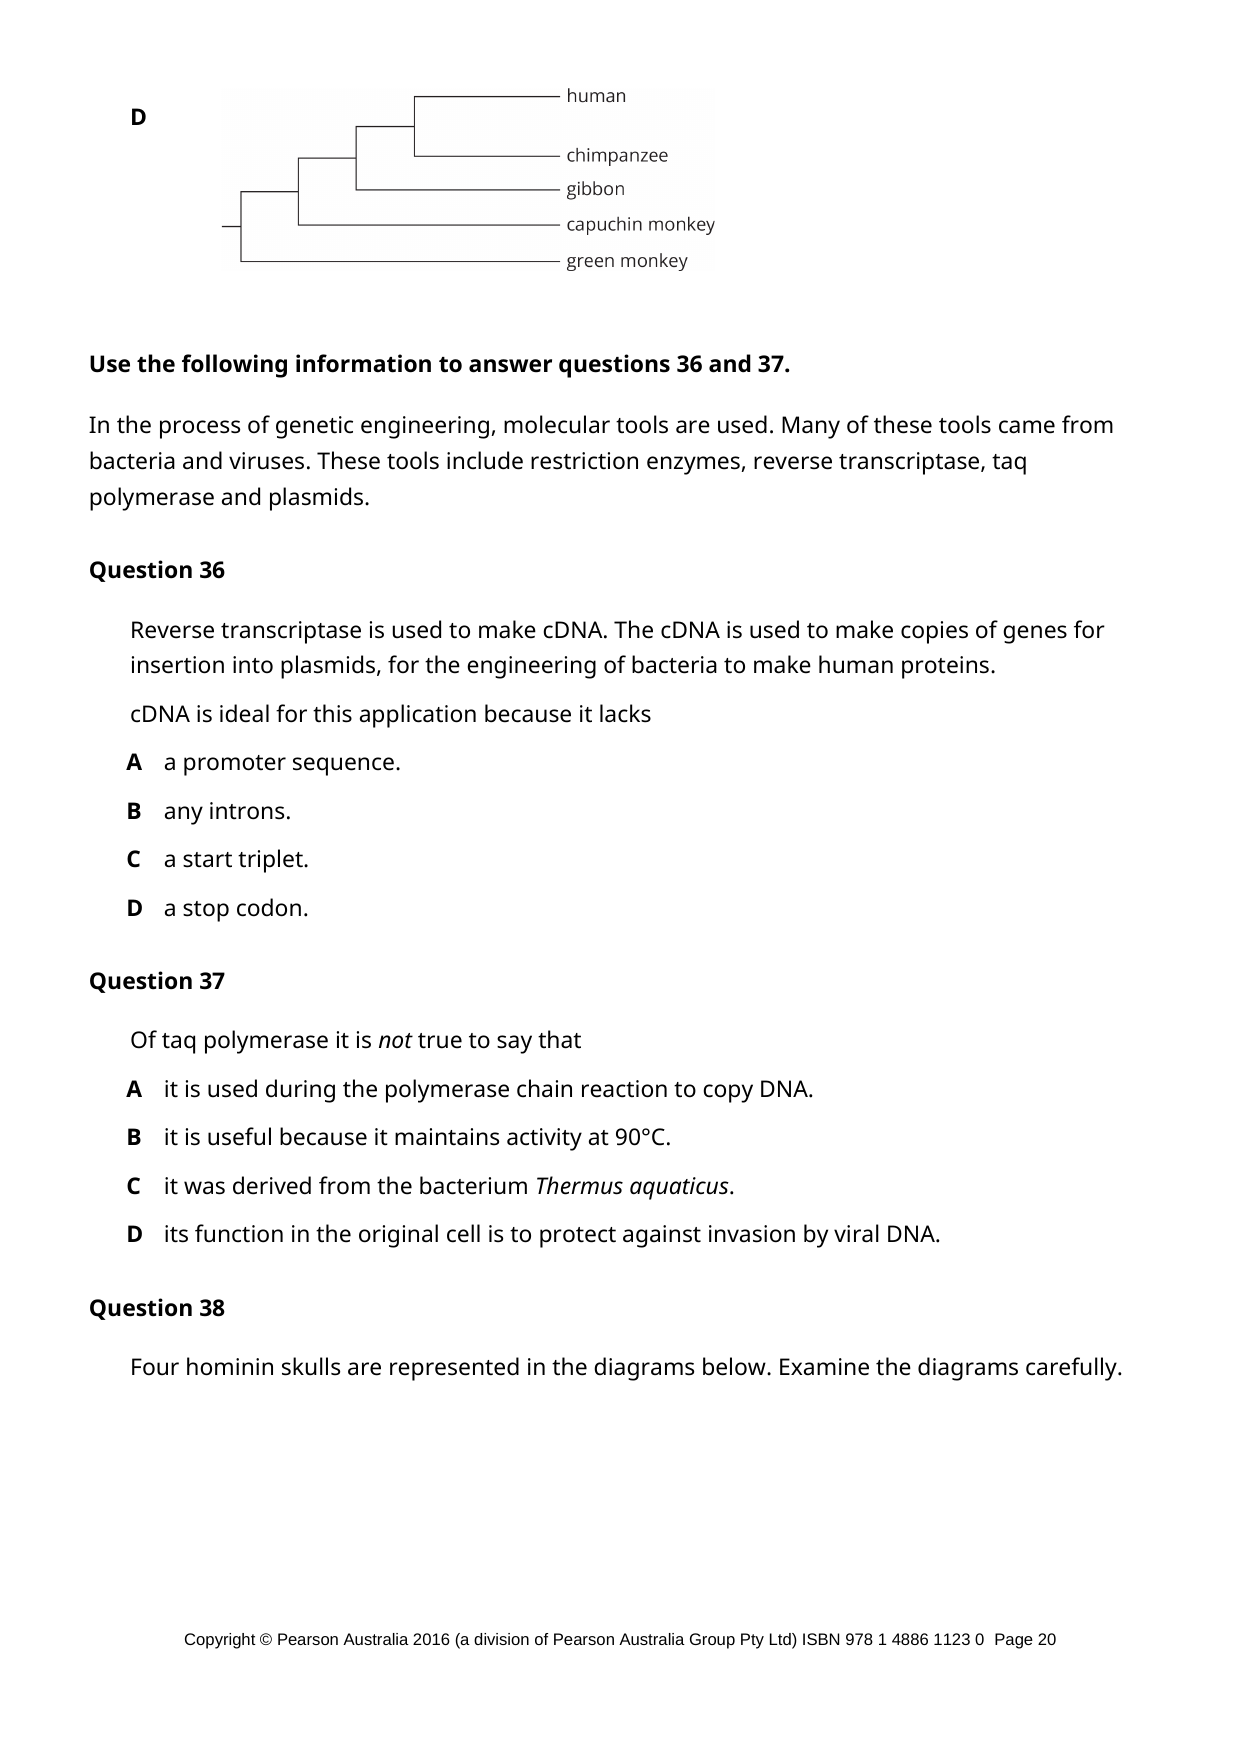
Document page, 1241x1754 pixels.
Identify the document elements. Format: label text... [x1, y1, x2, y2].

table_cell D [119, 89, 211, 287]
text cDNA is ideal for this application because it lacks [130, 698, 1152, 729]
list it was derived from the bacterium Thermus aquaticus. [126, 1170, 1152, 1201]
list a start triplet. [126, 843, 1152, 874]
list it is useful because it maintains activity at 90°C. [126, 1121, 1152, 1153]
list a stop codon. [126, 892, 1152, 923]
picture [221, 88, 715, 271]
text Use the following information to answer questions 36 and 37. [89, 348, 1152, 379]
text In the process of genetic engineering, molecular tools are used. Many of these tools came from bacteria and viruses. These tools include restriction enzymes, reverse transcriptase, taq polymerase and plasmids. [89, 409, 1152, 512]
text Of taq polymerase it is not true to say that [130, 1024, 1152, 1056]
list it is used during the polymerase chain reaction to copy DNA. [126, 1073, 1152, 1104]
text Question 38 [89, 1292, 1152, 1323]
list any introns. [126, 795, 1152, 826]
list a promoter sequence. [126, 746, 1152, 778]
text Reverse transcriptase is used to make cDNA. The cDNA is used to make copies of genes for insertion into plasmids, for the engineering of bacteria to make human proteins. [130, 613, 1152, 681]
text Question 37 [89, 965, 1152, 996]
table_cell [211, 89, 876, 287]
list its function in the original cell is to protect against invasion by viral DNA. [126, 1218, 1152, 1249]
text Question 36 [89, 554, 1152, 585]
text Four hominin skulls are represented in the diagrams below. Examine the diagrams carefully. [130, 1351, 1152, 1382]
